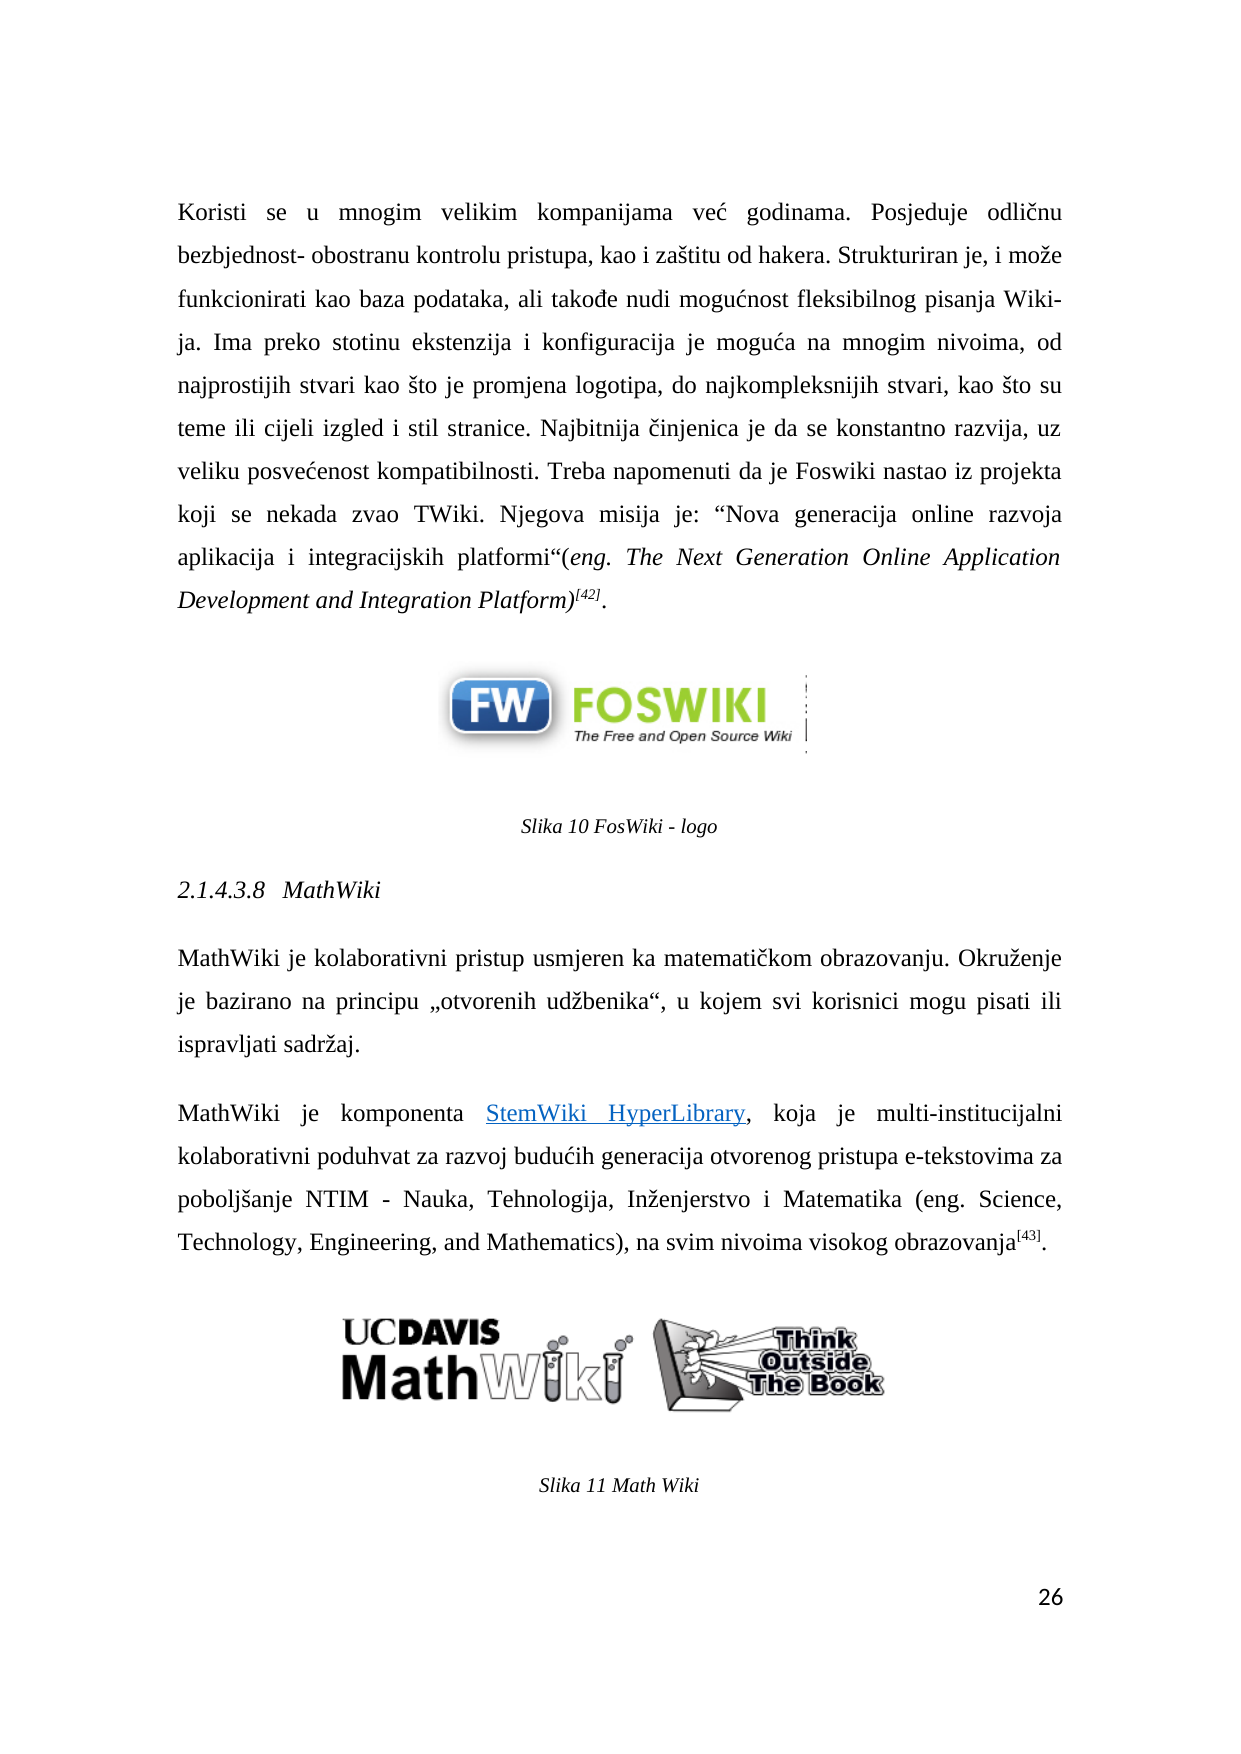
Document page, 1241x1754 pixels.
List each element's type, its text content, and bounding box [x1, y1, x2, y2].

text Slika 11 Math Wiki [177, 1473, 1063, 1497]
text MathWiki je komponenta StemWiki HyperLibrary, koja je multi-institucijalni kolaborativni poduhvat za razvoj budućih generacija otvorenog pristupa e-tekstovima za poboljšanje NTIM - Nauka, Tehnologija, Inženjerstvo i Matematika (eng. Science, Technology, Engineering, and Mathematics), na svim nivoima visokog obrazovanja[43]. [177, 1098, 1063, 1256]
subtitle MathWiki [177, 875, 1063, 904]
picture [339, 1315, 896, 1433]
text Koristi se u mnogim velikim kompanijama već godinama. Posjeduje odličnu bezbjednost- obostranu kontrolu pristupa, kao i zaštitu od hakera. Strukturiran je, i može funkcionirati kao baza podataka, ali takođe nudi mogućnost fleksibilnog pisanja Wiki-ja. Ima preko stotinu ekstenzija i konfiguracija je moguća na mnogim nivoima, od najprostijih stvari kao što je promjena logotipa, do najkompleksnijih stvari, kao što su teme ili cijeli izgled i stil stranice. Najbitnija činjenica je da se konstantno razvija, uz veliku posvećenost kompatibilnosti. Treba napomenuti da je Foswiki nastao iz projekta koji se nekada zvao TWiki. Njegova misija je: “Nova generacija online razvoja aplikacija i integracijskih platformi“(eng. The Next Generation Online Application Development and Integration Platform)[42]. [177, 197, 1063, 614]
text MathWiki je kolaborativni pristup usmjeren ka matematičkom obrazovanju. Okruženje je bazirano na principu „otvorenih udžbenika“, u kojem svi korisnici mogu pisati ili ispravljati sadržaj. [177, 943, 1063, 1058]
text Slika 10 FosWiki - logo [177, 814, 1063, 838]
picture [436, 659, 807, 774]
